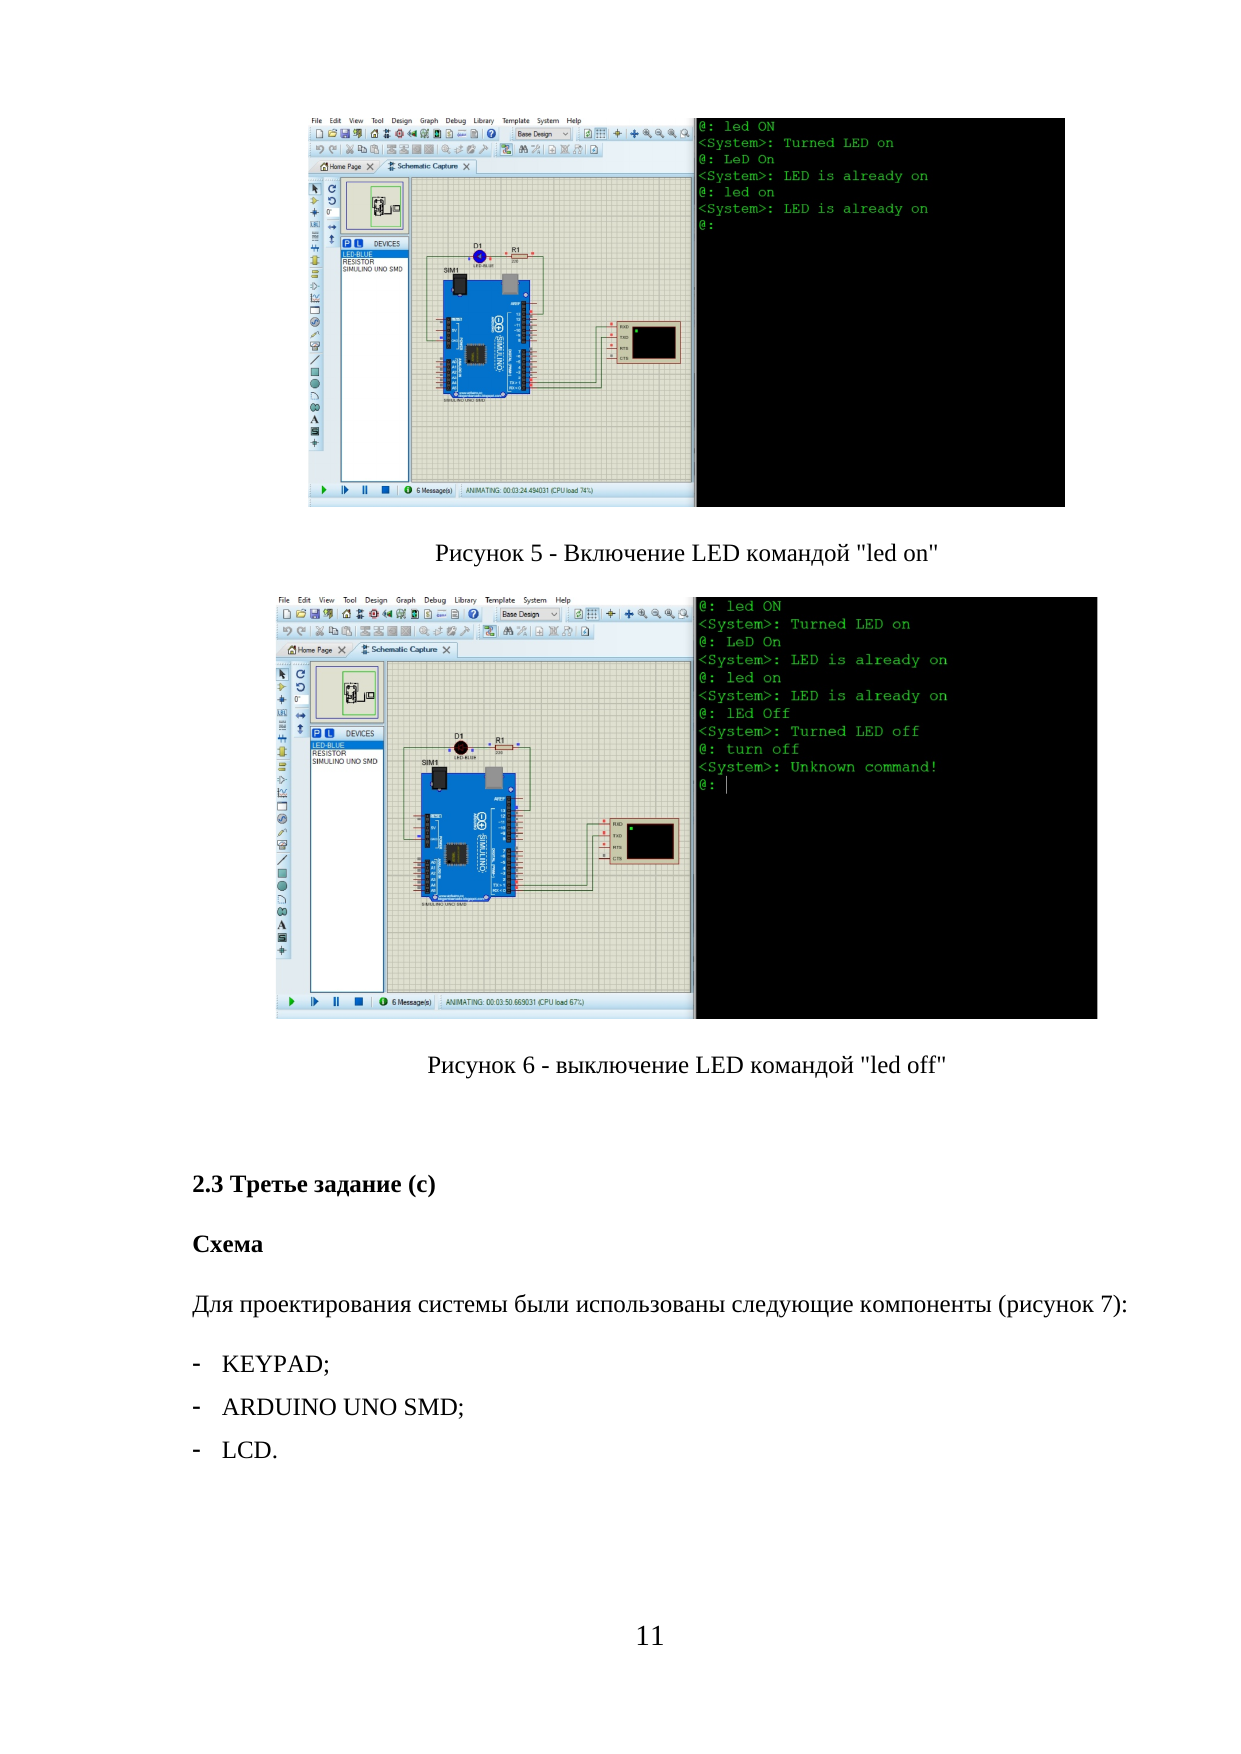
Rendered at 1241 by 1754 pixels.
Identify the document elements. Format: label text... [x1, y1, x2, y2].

text LCD. [192, 1435, 1181, 1464]
text 2.3 Третье задание (c) [118, 1169, 1181, 1198]
text Для проектирования системы были использованы следующие компоненты (рисунок 7): [118, 1289, 1181, 1318]
text Схема [118, 1229, 1181, 1258]
text KEYPAD; [192, 1349, 1181, 1378]
picture [308, 118, 1065, 507]
picture [275, 597, 1098, 1019]
text ARDUINO UNO SMD; [192, 1392, 1181, 1421]
